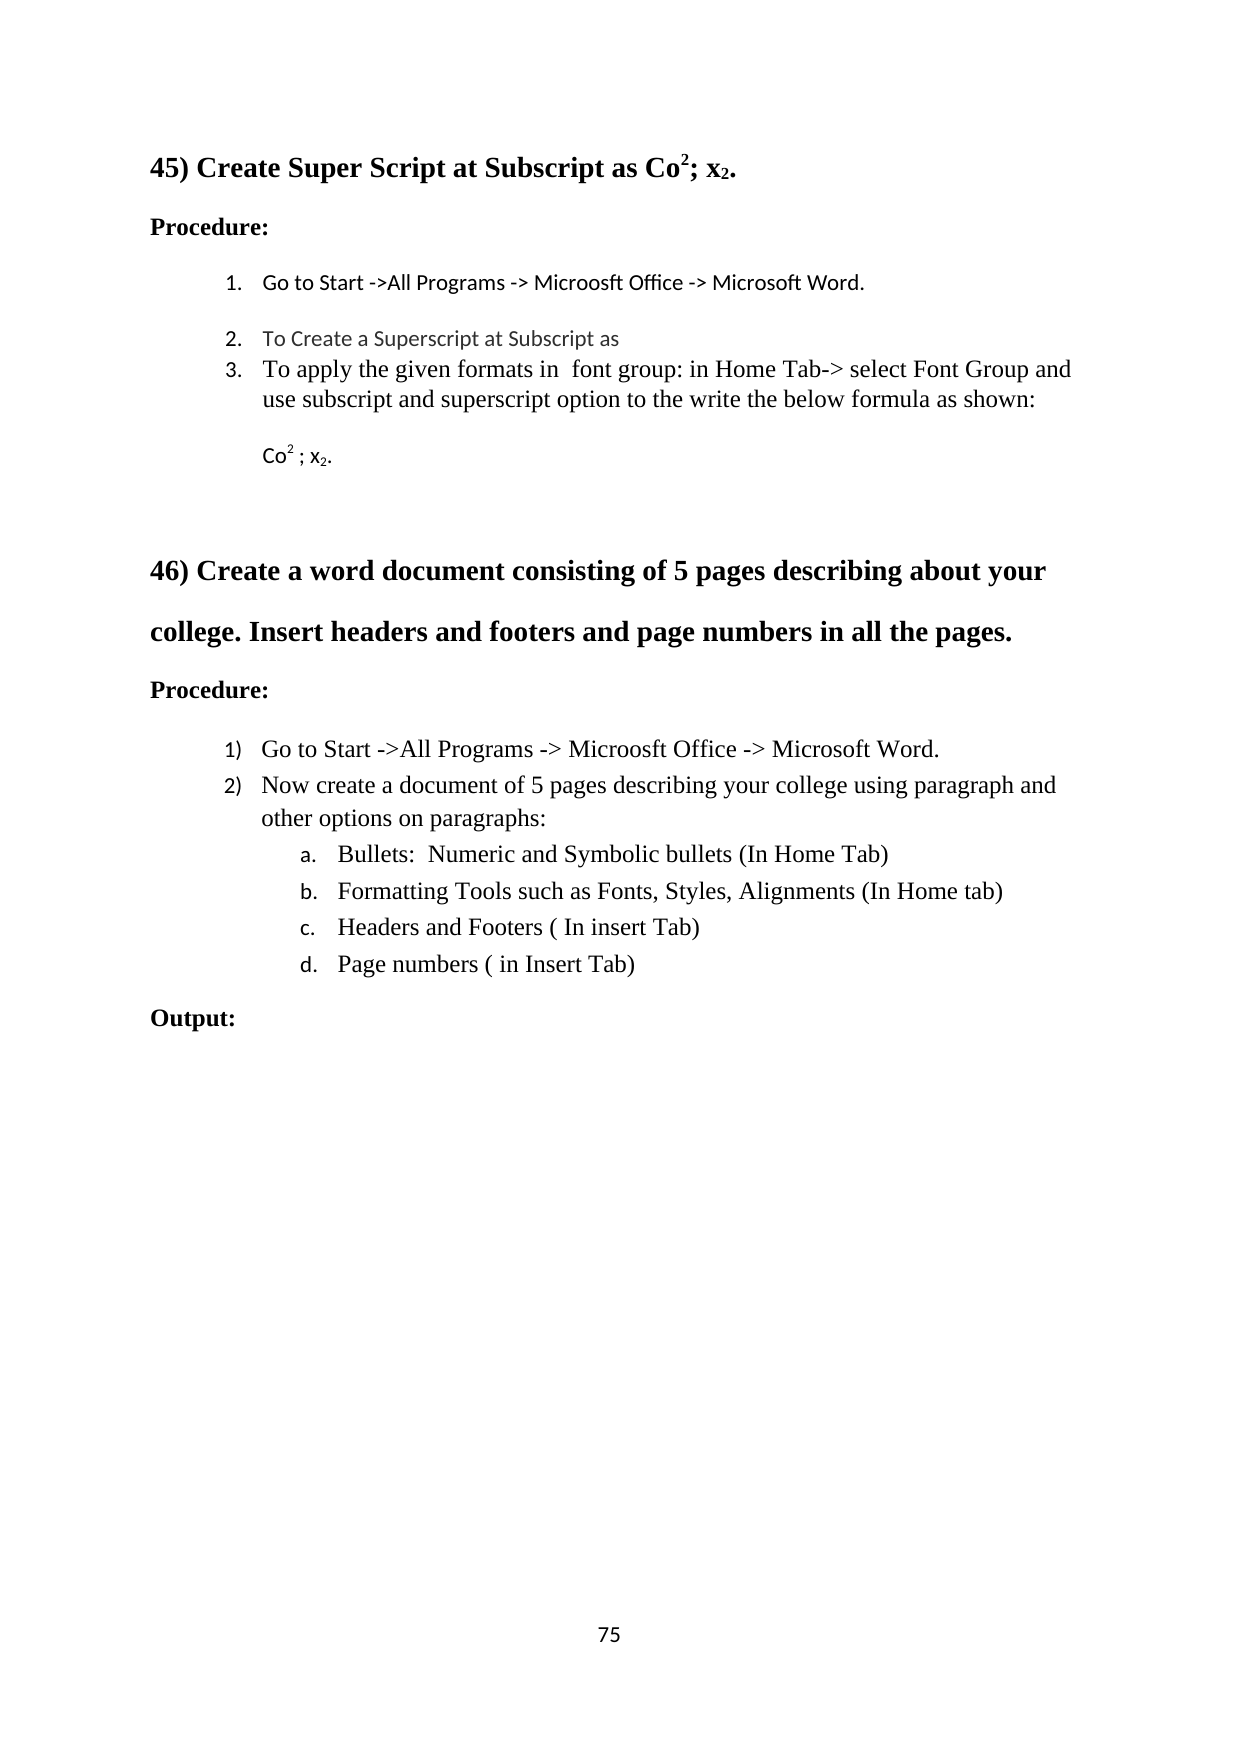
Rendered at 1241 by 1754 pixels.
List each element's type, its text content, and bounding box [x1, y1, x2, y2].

list Go to Start ->All Programs -> Microosft Office -> Microsoft Word. [225, 268, 1090, 296]
list Go to Start ->All Programs -> Microosft Office -> Microsoft Word. [223, 734, 1090, 763]
list Formatting Tools such as Fonts, Styles, Alignments (In Home tab) [300, 876, 1090, 905]
list Headers and Footers ( In insert Tab) [300, 912, 1090, 942]
list Bullets: Numeric and Symbolic bullets (In Home Tab) [300, 839, 1090, 868]
list To Create a Superscript at Subscript as [225, 324, 1090, 352]
text Procedure: [150, 676, 1090, 704]
text Output: [150, 1003, 1090, 1032]
text 46) Create a word document consisting of 5 pages describing about your college. Insert headers and footers and page numbers in all the pages. [150, 553, 1090, 648]
list To apply the given formats in font group: in Home Tab-> select Font Group and use subscript and superscript option to the write the below formula as shown: [225, 354, 1090, 413]
text Procedure: [150, 212, 1090, 240]
text 45) Create Super Script at Subscript as Co2; x2. [150, 150, 1090, 183]
list Page numbers ( in Insert Tab) [300, 949, 1090, 978]
list Now create a document of 5 pages describing your college using paragraph and other options on paragraphs: [223, 771, 1090, 832]
text Co2 ; x2. [262, 441, 1090, 469]
